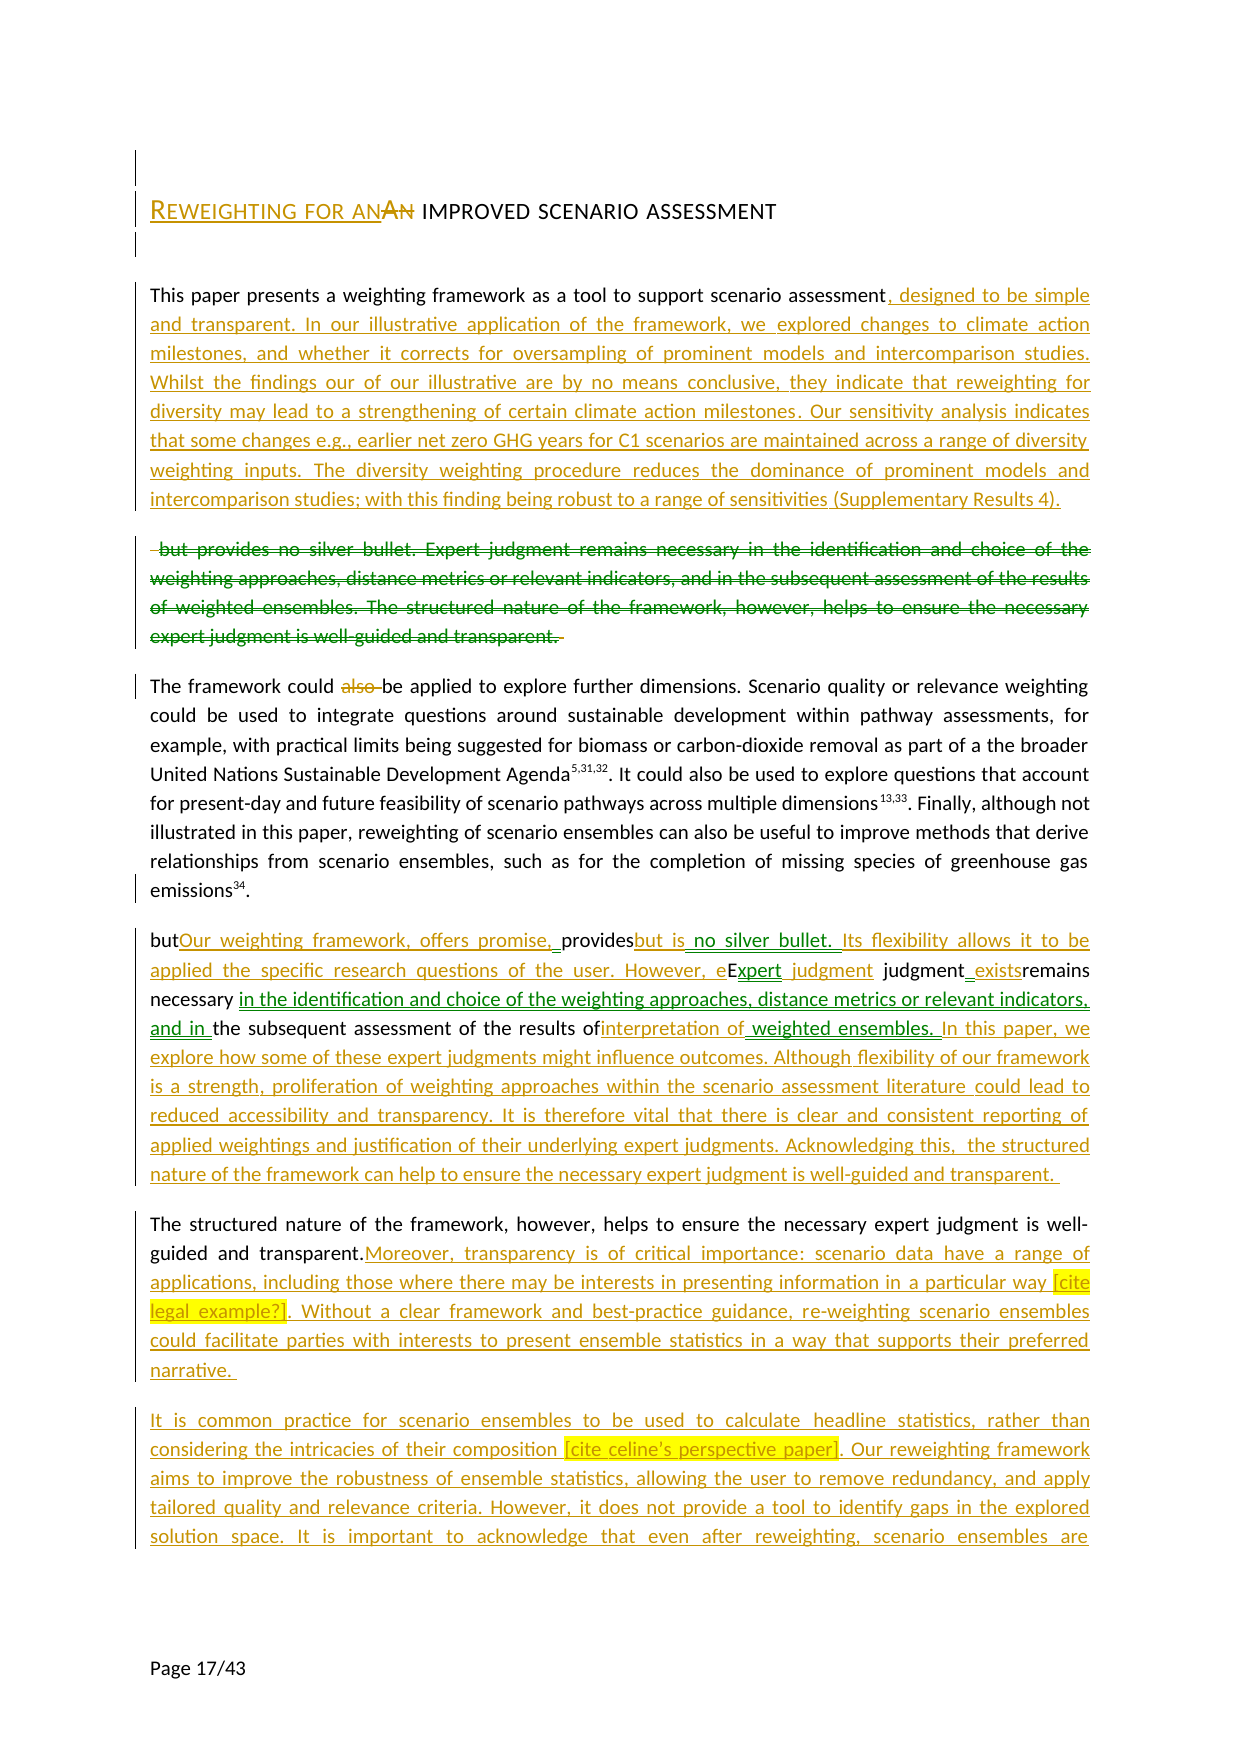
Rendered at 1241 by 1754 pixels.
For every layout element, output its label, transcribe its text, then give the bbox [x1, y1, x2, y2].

text This paper presents a weighting framework as a tool to support scenario assessment [150, 363, 1090, 391]
text The framework could be applied to explore further dimensions. Scenario quality or relevance weighting could be used to integrate questions around sustainable development within pathway assessments, for example, with practical limits being suggested for biomass or carbon-dioxide removal as part of a the broader United Nations Sustainable Development Agenda5,31,32. It could also be used to explore questions that account for present-day and future feasibility of scenario pathways across multiple dimensions13,33. Finally, although not illustrated in this paper, reweighting of scenario ensembles can also be useful to improve methods that derive relationships from scenario ensembles, such as for the completion of missing species of greenhouse gas emissions34. [150, 673, 1090, 903]
text This paper presents a weighting framework as a tool to support scenario assessment [150, 421, 1090, 479]
text This paper presents a weighting framework as a tool to support scenario assessment [150, 480, 1090, 511]
subtitle improved scenario assessment [150, 191, 1090, 227]
text This paper presents a weighting framework as a tool to support scenario assessment [150, 392, 1090, 420]
text This paper presents a weighting framework as a tool to support scenario assessment [150, 282, 1090, 362]
